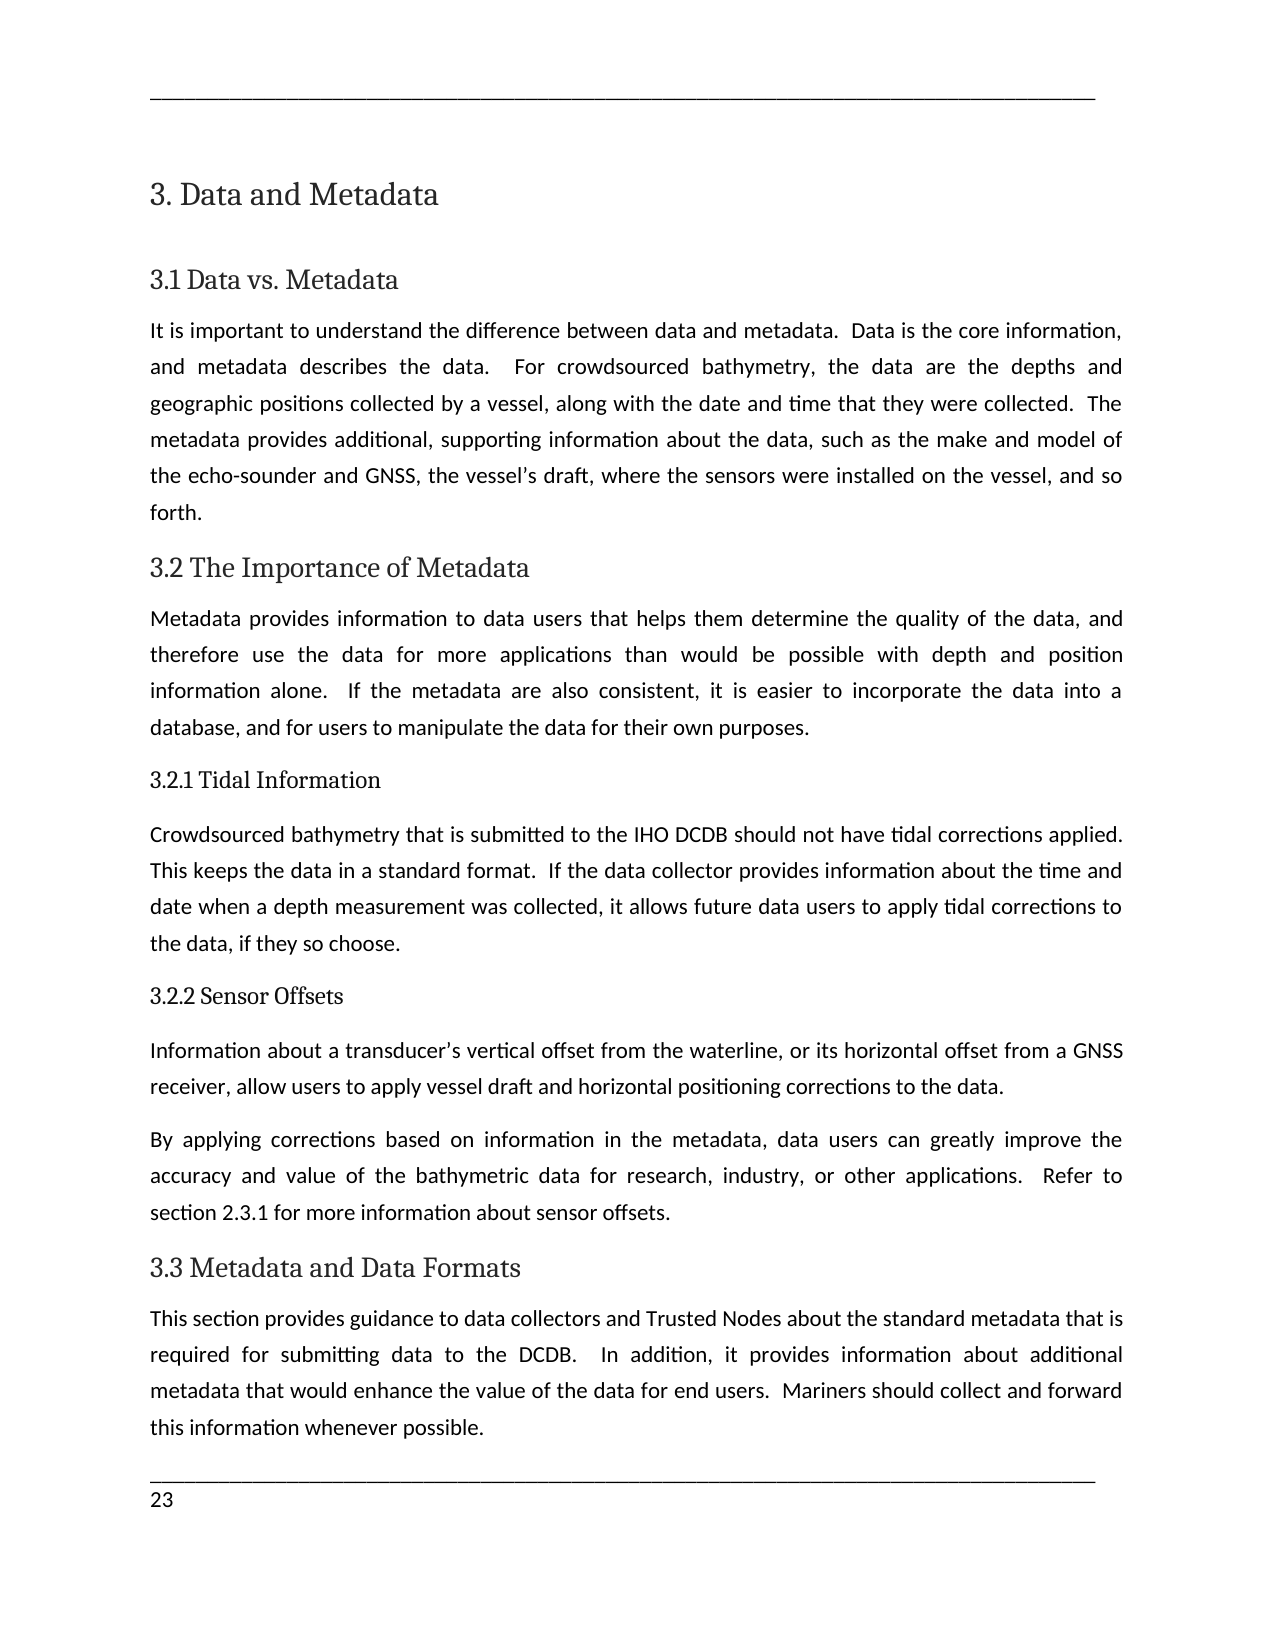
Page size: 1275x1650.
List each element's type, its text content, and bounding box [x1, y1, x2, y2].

text This section provides guidance to data collectors and Trusted Nodes about the standard metadata that is required for submitting data to the DCDB. In addition, it provides information about additional metadata that would enhance the value of the data for end users. Mariners should collect and forward this information whenever possible. [150, 1304, 1125, 1441]
text 3.2.1 Tidal Information [150, 766, 1125, 794]
subtitle 3.3 Metadata and Data Formats [150, 1251, 1125, 1284]
text By applying corrections based on information in the metadata, data users can greatly improve the accuracy and value of the bathymetric data for research, industry, or other applications. Refer to section 2.3.1 for more information about sensor offsets. [150, 1125, 1125, 1226]
subtitle 3. Data and Metadata [150, 175, 1125, 213]
text Information about a transducer’s vertical offset from the waterline, or its horizontal offset from a GNSS receiver, allow users to apply vessel draft and horizontal positioning corrections to the data. [150, 1036, 1125, 1100]
text It is important to understand the difference between data and metadata. Data is the core information, and metadata describes the data. For crowdsourced bathymetry, the data are the depths and geographic positions collected by a vessel, along with the date and time that they were collected. The metadata provides additional, supporting information about the data, such as the make and model of the echo-sounder and GNSS, the vessel’s draft, where the sensors were installed on the vessel, and so forth. [150, 316, 1125, 526]
text Metadata provides information to data users that helps them determine the quality of the data, and therefore use the data for more applications than would be possible with depth and position information alone. If the metadata are also consistent, it is easier to incorporate the data into a database, and for users to manipulate the data for their own purposes. [150, 604, 1125, 741]
subtitle 3.2 The Importance of Metadata [150, 551, 1125, 584]
subtitle 3.1 Data vs. Metadata [150, 263, 1125, 297]
text Crowdsourced bathymetry that is submitted to the IHO DCDB should not have tidal corrections applied. This keeps the data in a standard format. If the data collector provides information about the time and date when a depth measurement was collected, it allows future data users to apply tidal corrections to the data, if they so choose. [150, 820, 1125, 957]
text 3.2.2 Sensor Offsets [150, 982, 1125, 1011]
